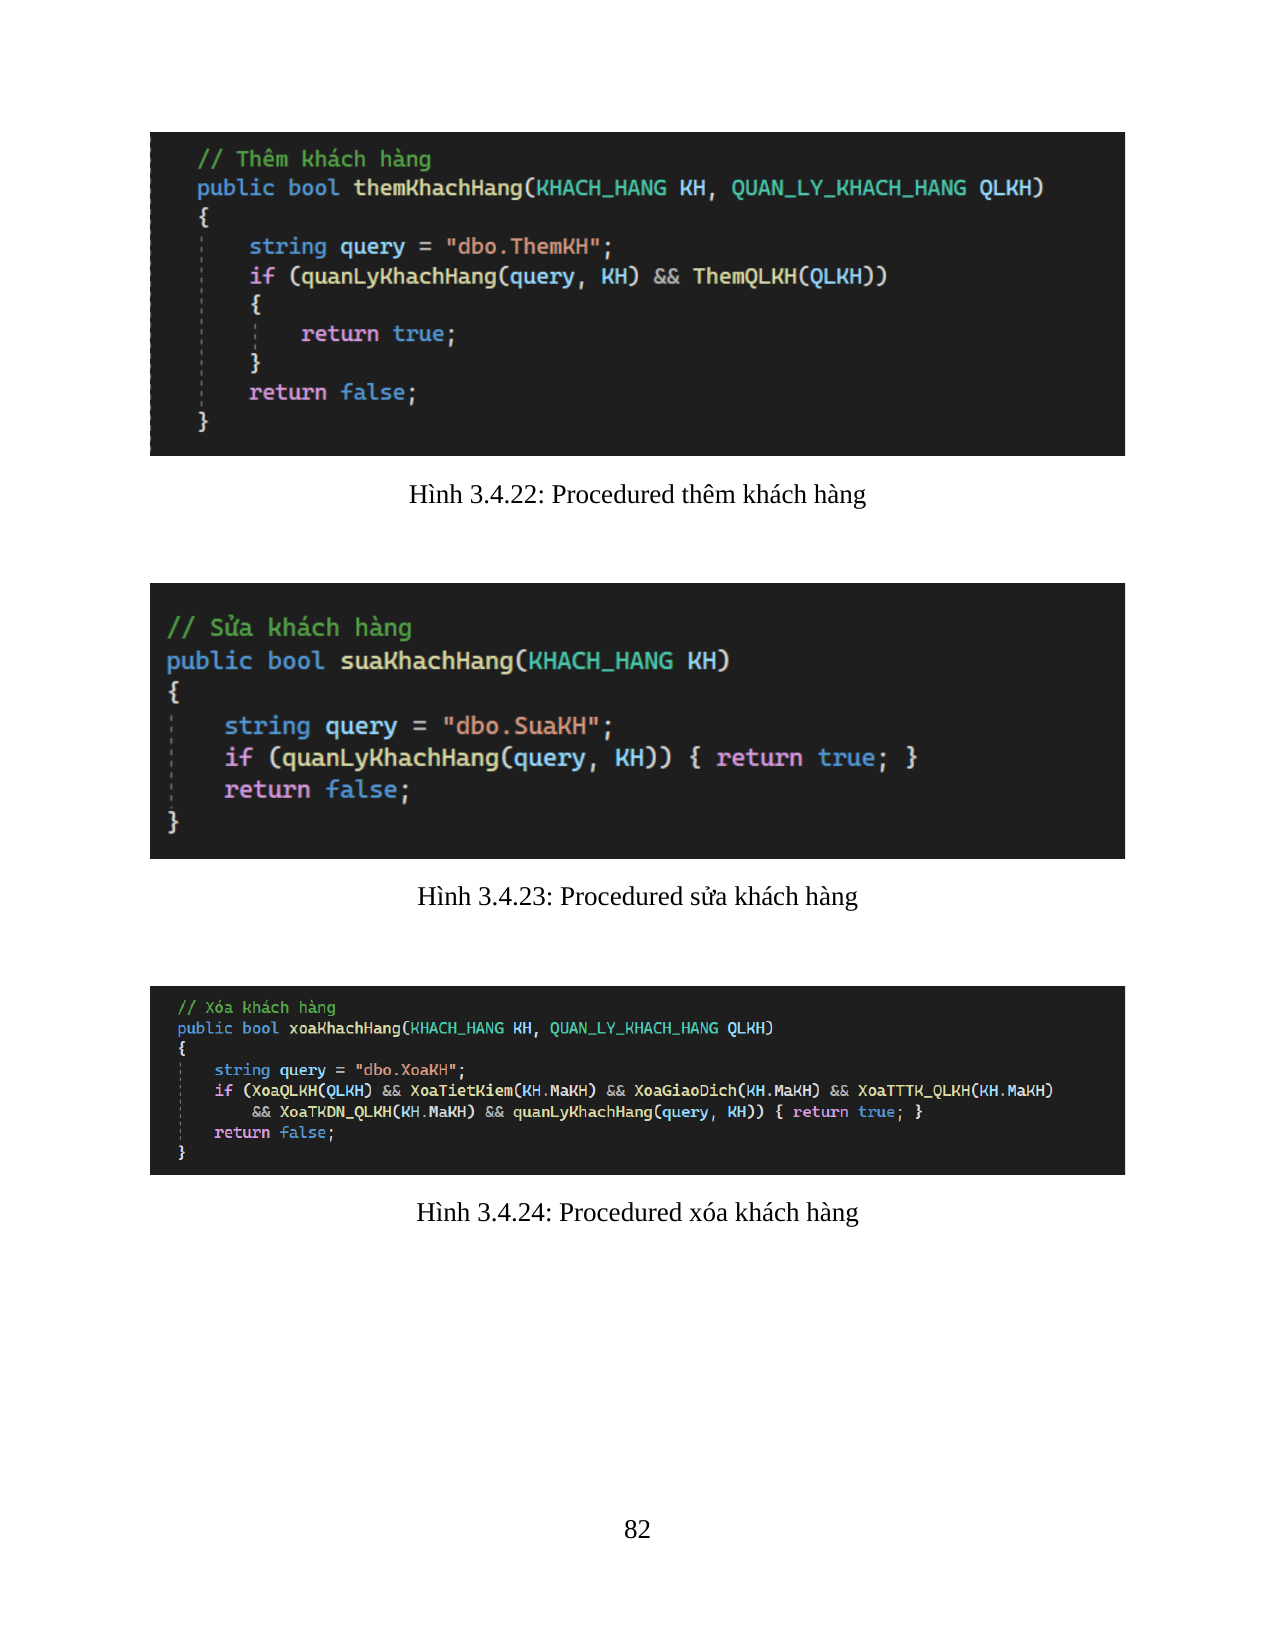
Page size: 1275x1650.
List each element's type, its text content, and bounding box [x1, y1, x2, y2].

text Hình 3.4.24: Procedured xóa khách hàng [150, 1196, 1125, 1227]
picture [150, 986, 1125, 1175]
picture [150, 583, 1125, 859]
picture [150, 132, 1125, 456]
text Hình 3.4.23: Procedured sửa khách hàng [150, 880, 1125, 912]
text Hình 3.4.22: Procedured thêm khách hàng [150, 478, 1125, 509]
